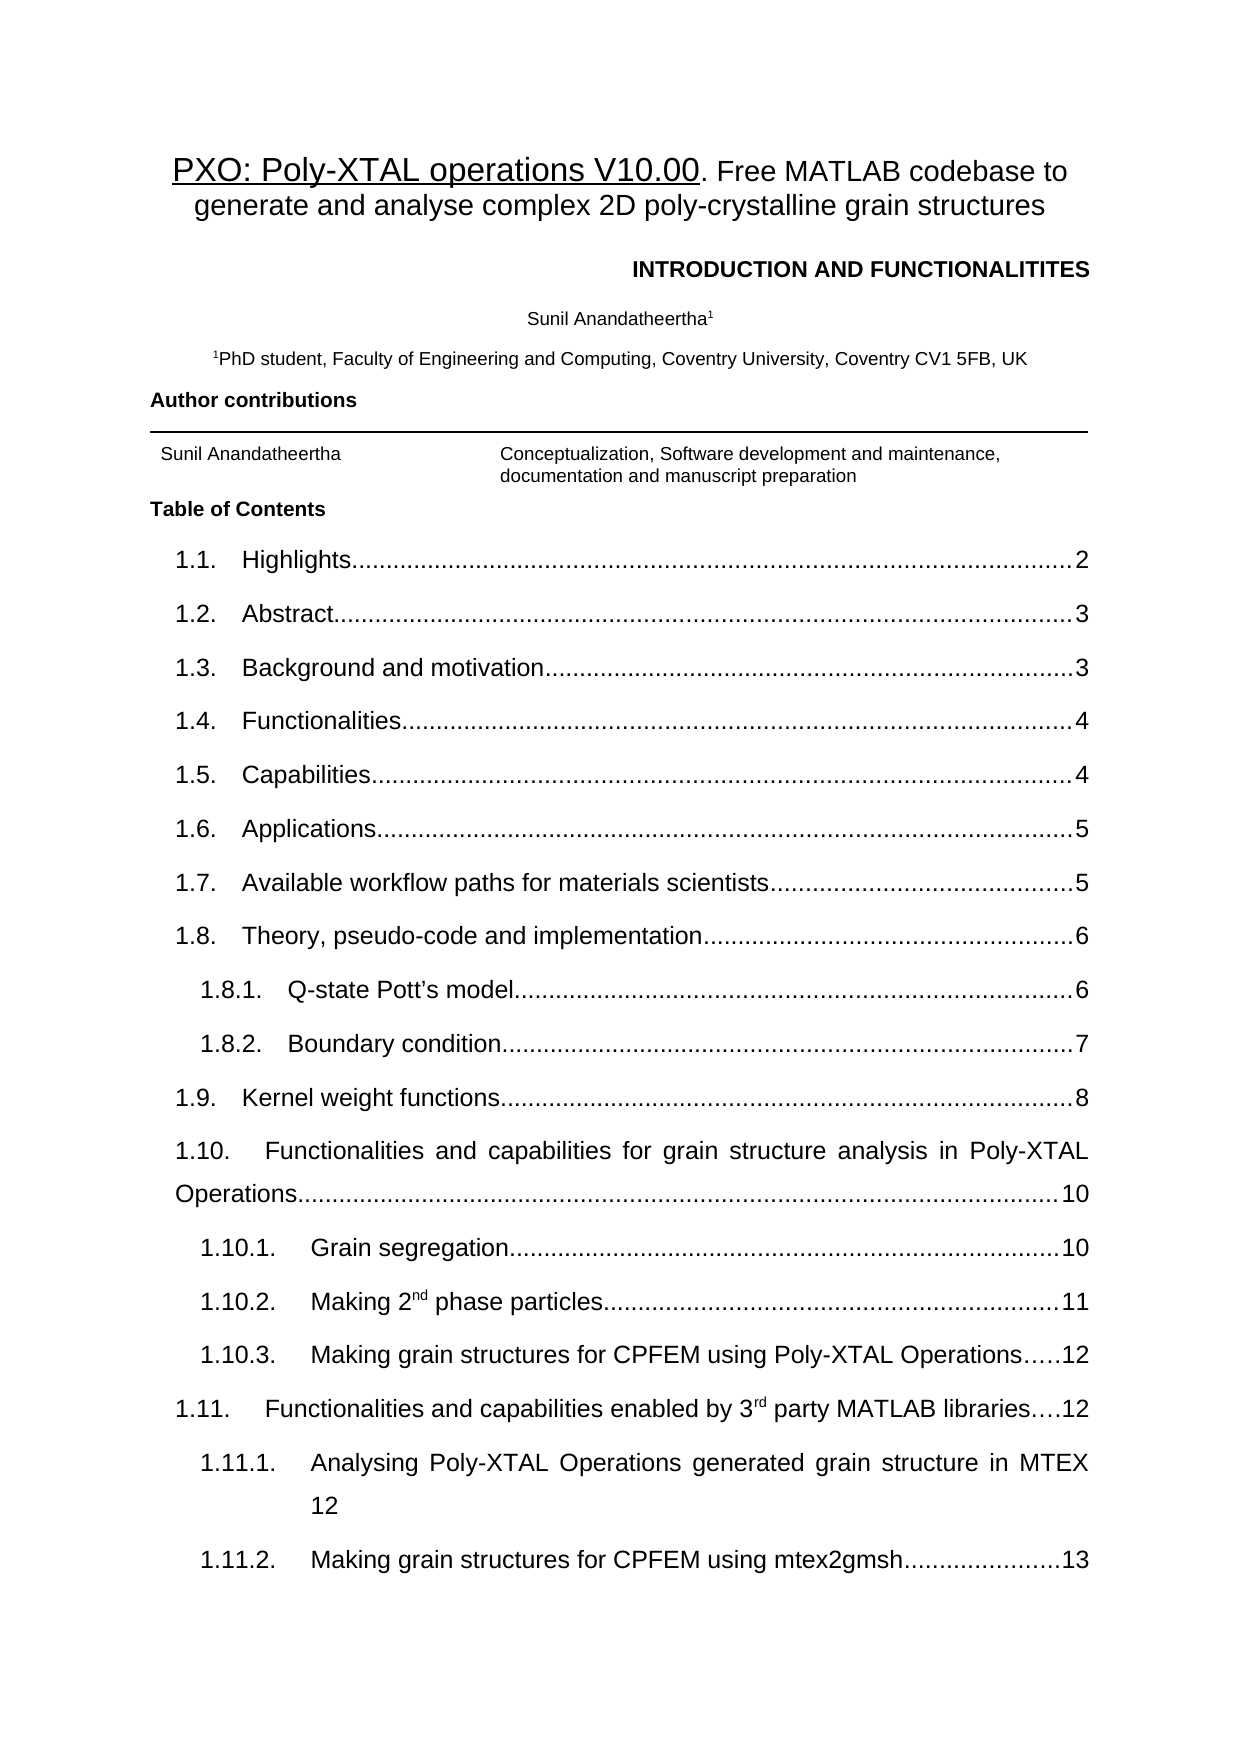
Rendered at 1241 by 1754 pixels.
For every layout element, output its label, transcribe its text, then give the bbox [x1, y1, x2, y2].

text INTRODUCTION AND FUNCTIONALITITES [150, 256, 1090, 282]
text PXO: Poly-XTAL operations V10.00. Free MATLAB codebase to generate and analyse complex 2D poly-crystalline grain structures [150, 150, 1090, 222]
text Author contributions [150, 388, 1090, 412]
table_header Sunil Anandatheertha [150, 433, 489, 497]
text Sunil Anandatheertha1 [150, 308, 1090, 330]
text 1PhD student, Faculty of Engineering and Computing, Coventry University, Coventry CV1 5FB, UK [150, 348, 1090, 370]
table_header Conceptualization, Software development and maintenance, documentation and manuscript preparation [490, 433, 1087, 497]
